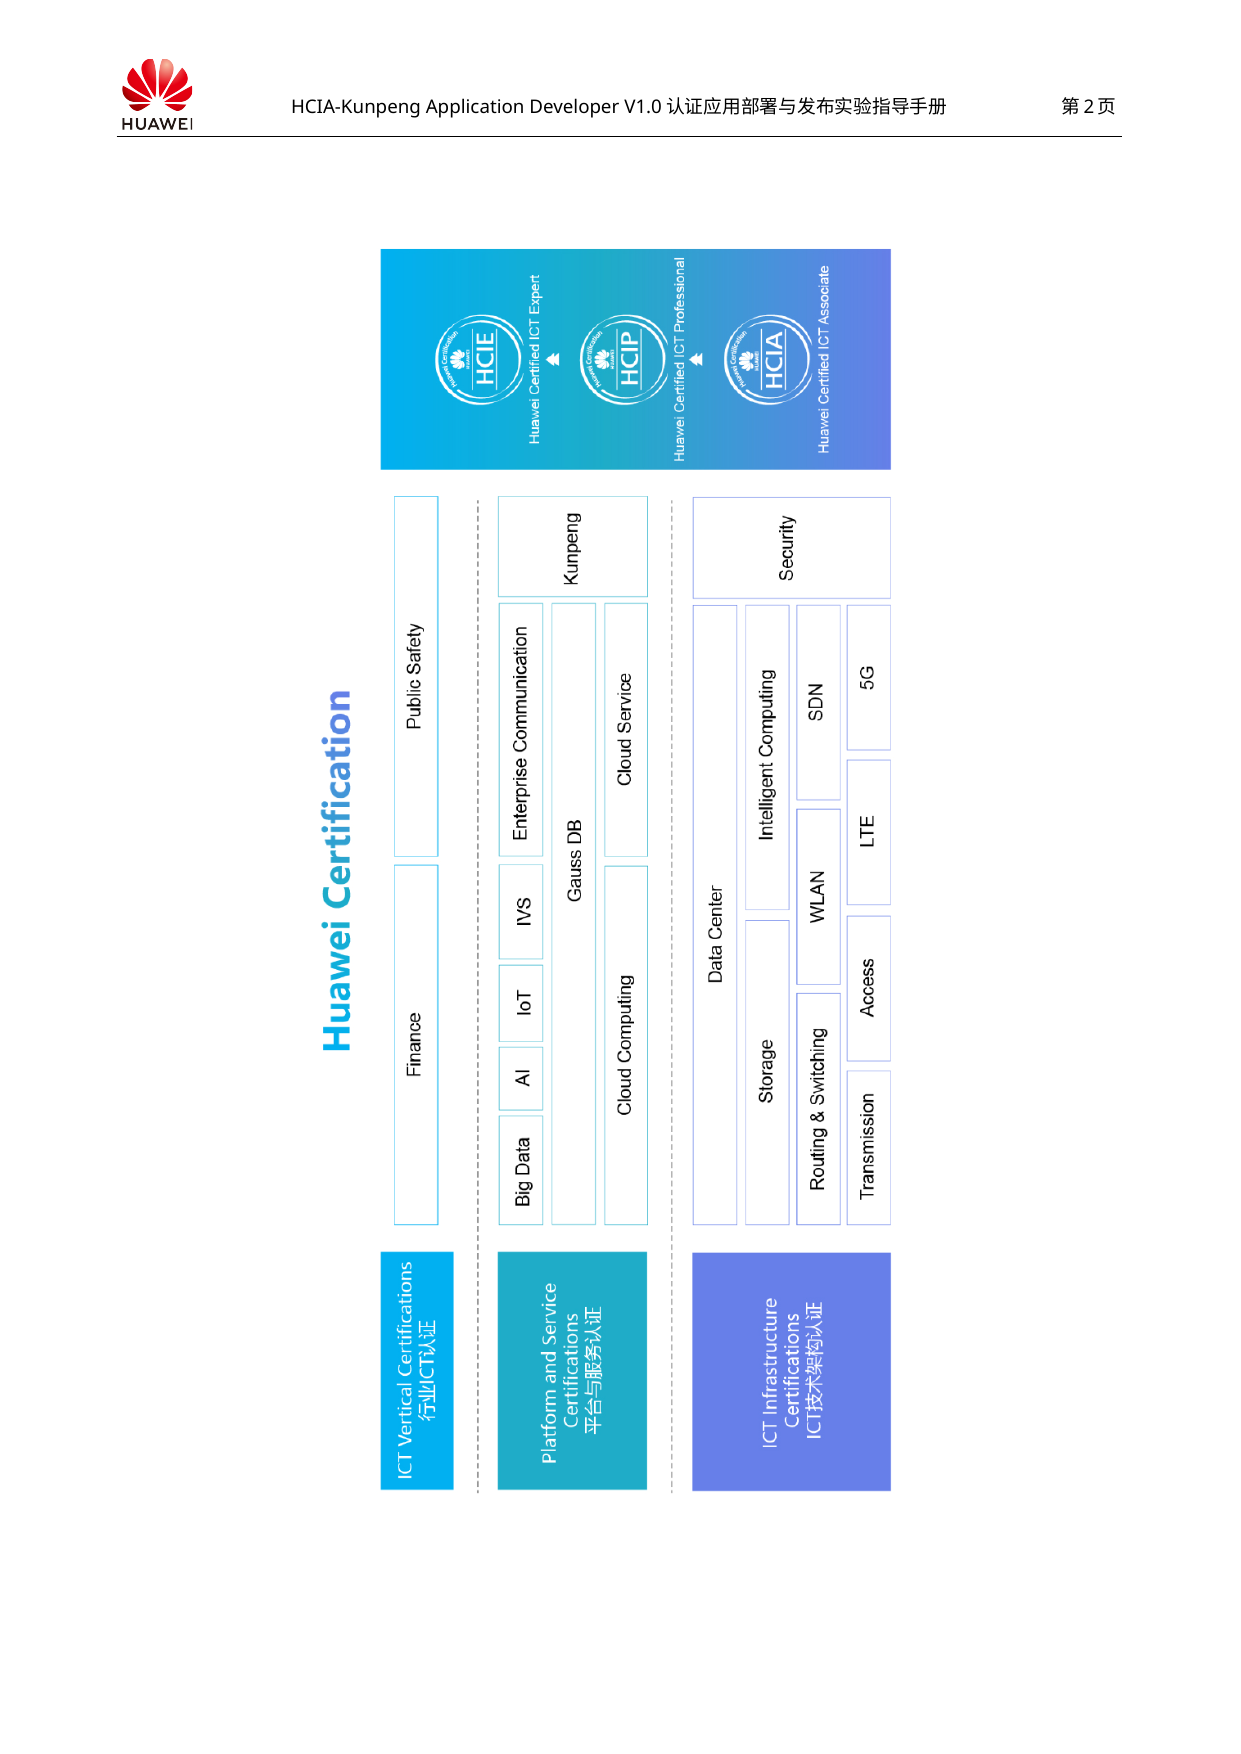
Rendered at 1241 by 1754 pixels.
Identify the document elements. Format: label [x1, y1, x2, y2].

picture [122, 59, 193, 130]
picture [267, 189, 973, 1553]
